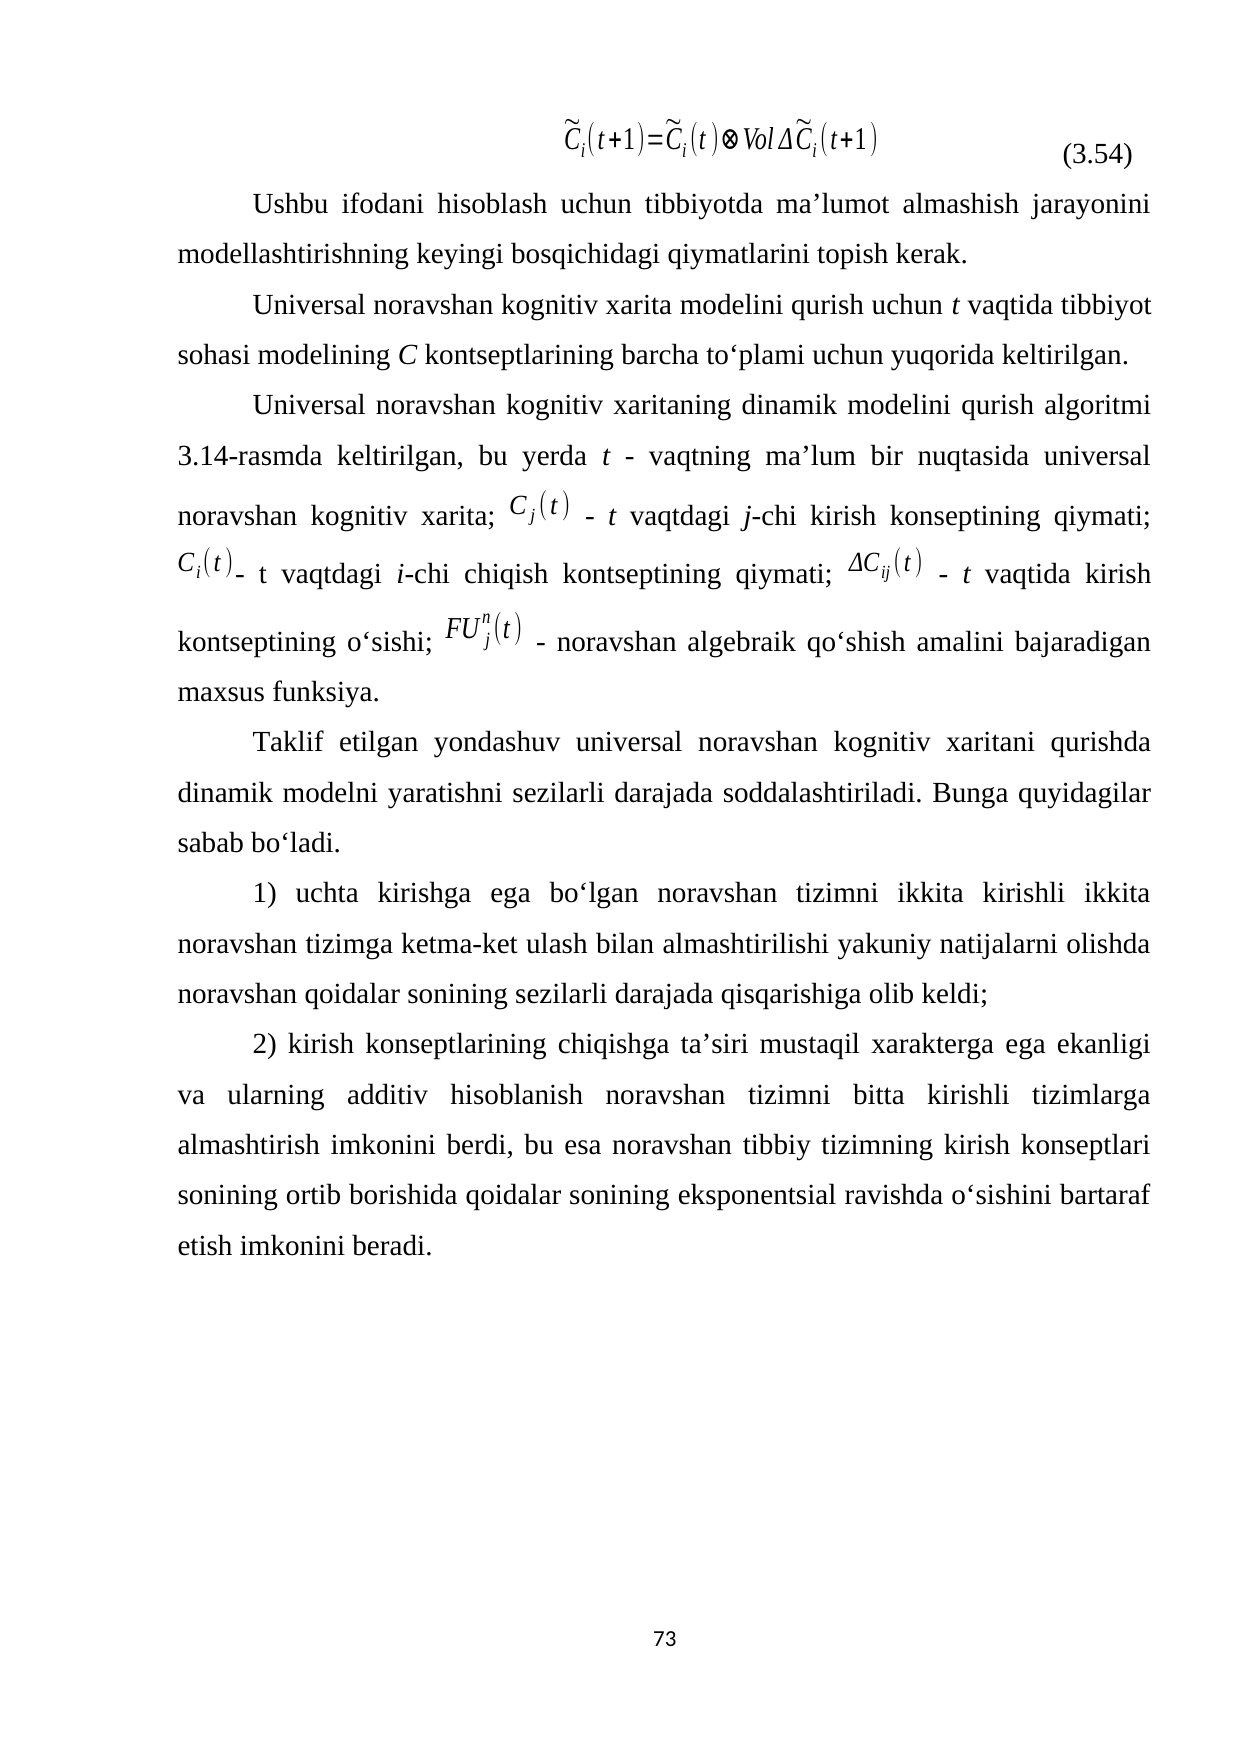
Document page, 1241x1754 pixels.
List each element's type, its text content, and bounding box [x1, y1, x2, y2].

text Universal noravshan kognitiv xaritaning dinamik modelini qurish algoritmi 3.14-rasmda keltirilgan, bu yerda t - vaqtning maʼlum bir nuqtasida universal noravshan kognitiv xarita; - t vaqtdagi j-chi kirish konseptining qiymati; - t vaqtdagi i-chi chiqish kontseptining qiymati; - t vaqtida kirish kontseptining o‘sishi; - noravshan algebraik qo‘shish amalini bajaradigan maxsus funksiya. [177, 387, 1152, 708]
text Ushbu ifodani hisoblash uchun tibbiyotda maʼlumot almashish jarayonini modellashtirishning keyingi bosqichidagi qiymatlarini topish kerak. [177, 186, 1152, 270]
text Universal noravshan kognitiv xarita modelini qurish uchun t vaqtida tibbiyot sohasi modelining C kontseptlarining barcha to‘plami uchun yuqorida keltirilgan. [177, 287, 1152, 371]
text 1) uchta kirishga ega bo‘lgan noravshan tizimni ikkita kirishli ikkita noravshan tizimga ketma-ket ulash bilan almashtirilishi yakuniy natijalarni olishda noravshan qoidalar sonining sezilarli darajada qisqarishiga olib keldi; [177, 876, 1152, 1010]
text (3.54) [177, 118, 1152, 169]
text Taklif etilgan yondashuv universal noravshan kognitiv xaritani qurishda dinamik modelni yaratishni sezilarli darajada soddalashtiriladi. Bunga quyidagilar sabab boʻladi. [177, 724, 1152, 859]
text 2) kirish konseptlarining chiqishga ta’siri mustaqil xarakterga ega ekanligi va ularning additiv hisoblanish noravshan tizimni bitta kirishli tizimlarga almashtirish imkonini berdi, bu esa noravshan tibbiy tizimning kirish konseptlari sonining ortib borishida qoidalar sonining eksponentsial ravishda o‘sishini bartaraf etish imkonini beradi. [177, 1026, 1152, 1261]
